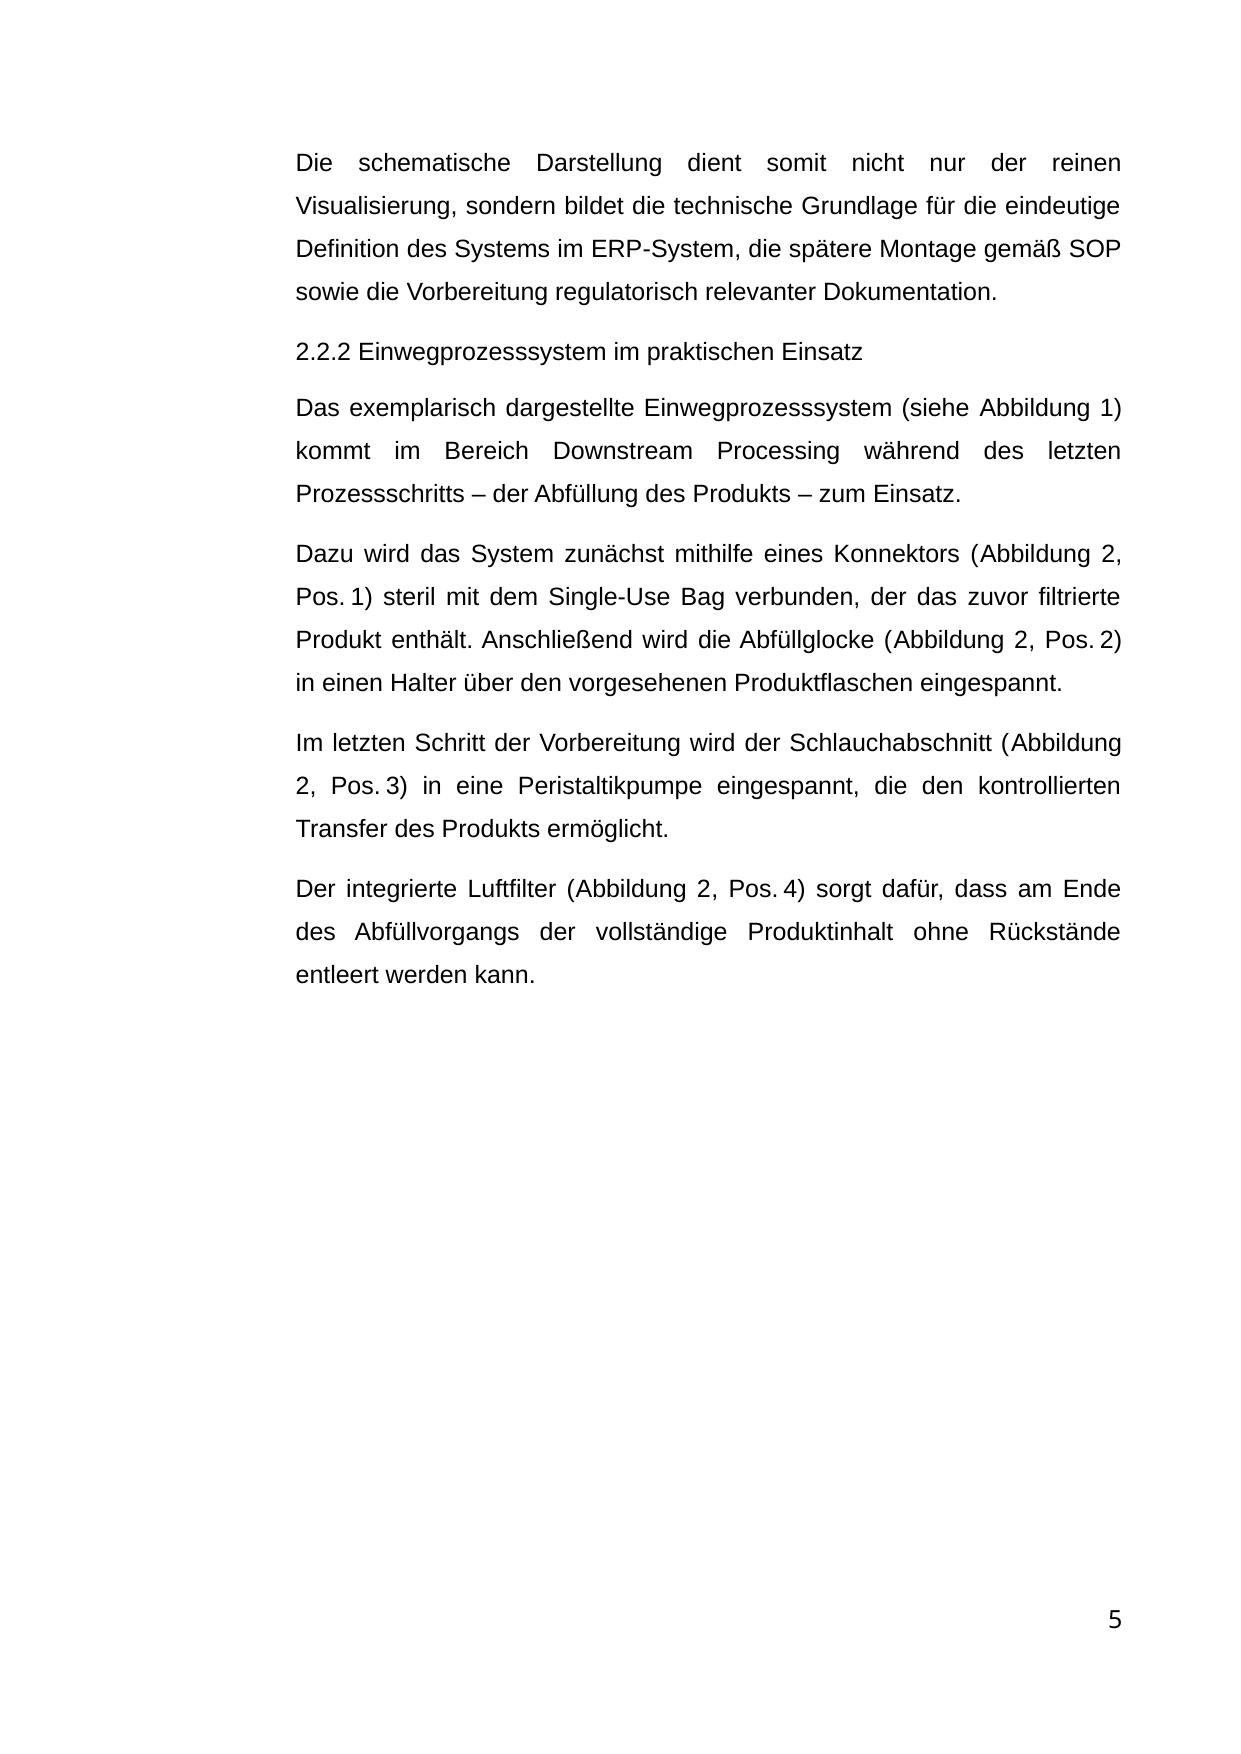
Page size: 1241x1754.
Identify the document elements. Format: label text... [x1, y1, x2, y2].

text Einwegprozesssystem im praktischen Einsatz [295, 337, 1122, 366]
text Der integrierte Luftfilter (Abbildung 2, Pos. 4) sorgt dafür, dass am Ende des Abfüllvorgangs der vollständige Produktinhalt ohne Rückstände entleert werden kann. [295, 874, 1122, 989]
text Im letzten Schritt der Vorbereitung wird der Schlauchabschnitt (Abbildung 2, Pos. 3) in eine Peristaltikpumpe eingespannt, die den kontrollierten Transfer des Produkts ermöglicht. [295, 728, 1122, 843]
text Das exemplarisch dargestellte Einwegprozesssystem (siehe Abbildung 1) kommt im Bereich Downstream Processing während des letzten Prozessschritts – der Abfüllung des Produkts – zum Einsatz. [295, 392, 1122, 507]
text Die schematische Darstellung dient somit nicht nur der reinen Visualisierung, sondern bildet die technische Grundlage für die eindeutige Definition des Systems im ERP-System, die spätere Montage gemäß SOP sowie die Vorbereitung regulatorisch relevanter Dokumentation. [295, 148, 1122, 306]
text Dazu wird das System zunächst mithilfe eines Konnektors (Abbildung 2, Pos. 1) steril mit dem Single-Use Bag verbunden, der das zuvor filtrierte Produkt enthält. Anschließend wird die Abfüllglocke (Abbildung 2, Pos. 2) in einen Halter über den vorgesehenen Produktflaschen eingespannt. [295, 538, 1122, 697]
